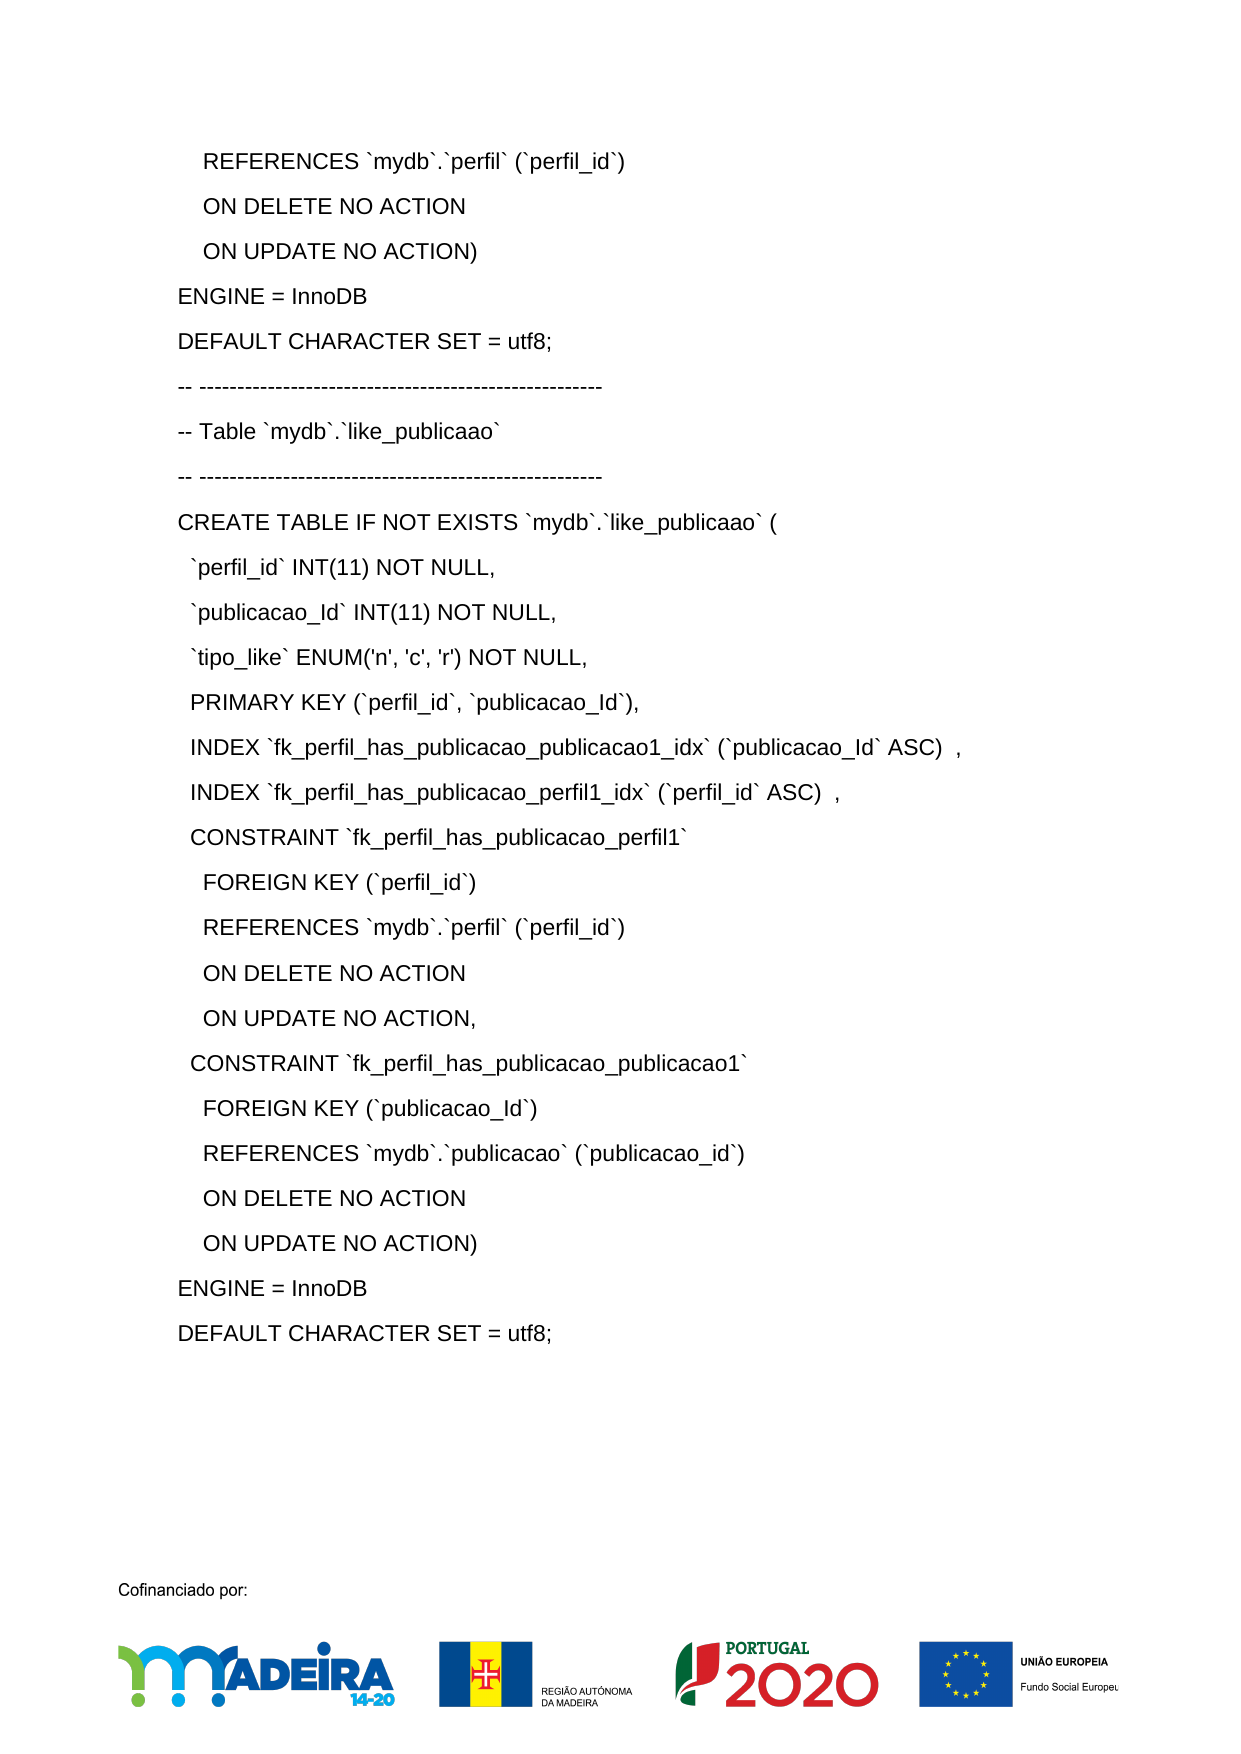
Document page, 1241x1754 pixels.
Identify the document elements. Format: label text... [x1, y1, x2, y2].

text CONSTRAINT `fk_perfil_has_publicacao_perfil1` [177, 824, 1063, 851]
text REFERENCES `mydb`.`perfil` (`perfil_id`) [177, 148, 1063, 174]
text DEFAULT CHARACTER SET = utf8; [177, 1320, 1063, 1347]
text ON DELETE NO ACTION [177, 959, 1063, 986]
text `tipo_like` ENUM('n', 'c', 'r') NOT NULL, [177, 644, 1063, 670]
text REFERENCES `mydb`.`publicacao` (`publicacao_id`) [177, 1140, 1063, 1166]
text INDEX `fk_perfil_has_publicacao_perfil1_idx` (`perfil_id` ASC) , [177, 779, 1063, 805]
text -- ----------------------------------------------------- [177, 463, 1063, 490]
text -- Table `mydb`.`like_publicaao` [177, 418, 1063, 444]
text ON DELETE NO ACTION [177, 193, 1063, 219]
text ON UPDATE NO ACTION) [177, 1230, 1063, 1256]
text REFERENCES `mydb`.`perfil` (`perfil_id`) [177, 914, 1063, 941]
text `publicacao_Id` INT(11) NOT NULL, [177, 599, 1063, 625]
text ON UPDATE NO ACTION, [177, 1004, 1063, 1031]
text ENGINE = InnoDB [177, 1275, 1063, 1302]
text INDEX `fk_perfil_has_publicacao_publicacao1_idx` (`publicacao_Id` ASC) , [177, 734, 1063, 760]
picture [118, 1583, 1119, 1707]
text FOREIGN KEY (`publicacao_Id`) [177, 1095, 1063, 1121]
text ON DELETE NO ACTION [177, 1185, 1063, 1211]
text ENGINE = InnoDB [177, 283, 1063, 309]
text `perfil_id` INT(11) NOT NULL, [177, 553, 1063, 580]
text CONSTRAINT `fk_perfil_has_publicacao_publicacao1` [177, 1050, 1063, 1076]
text CREATE TABLE IF NOT EXISTS `mydb`.`like_publicaao` ( [177, 508, 1063, 535]
text FOREIGN KEY (`perfil_id`) [177, 869, 1063, 896]
text PRIMARY KEY (`perfil_id`, `publicacao_Id`), [177, 689, 1063, 715]
text -- ----------------------------------------------------- [177, 373, 1063, 399]
text DEFAULT CHARACTER SET = utf8; [177, 328, 1063, 354]
text ON UPDATE NO ACTION) [177, 238, 1063, 264]
